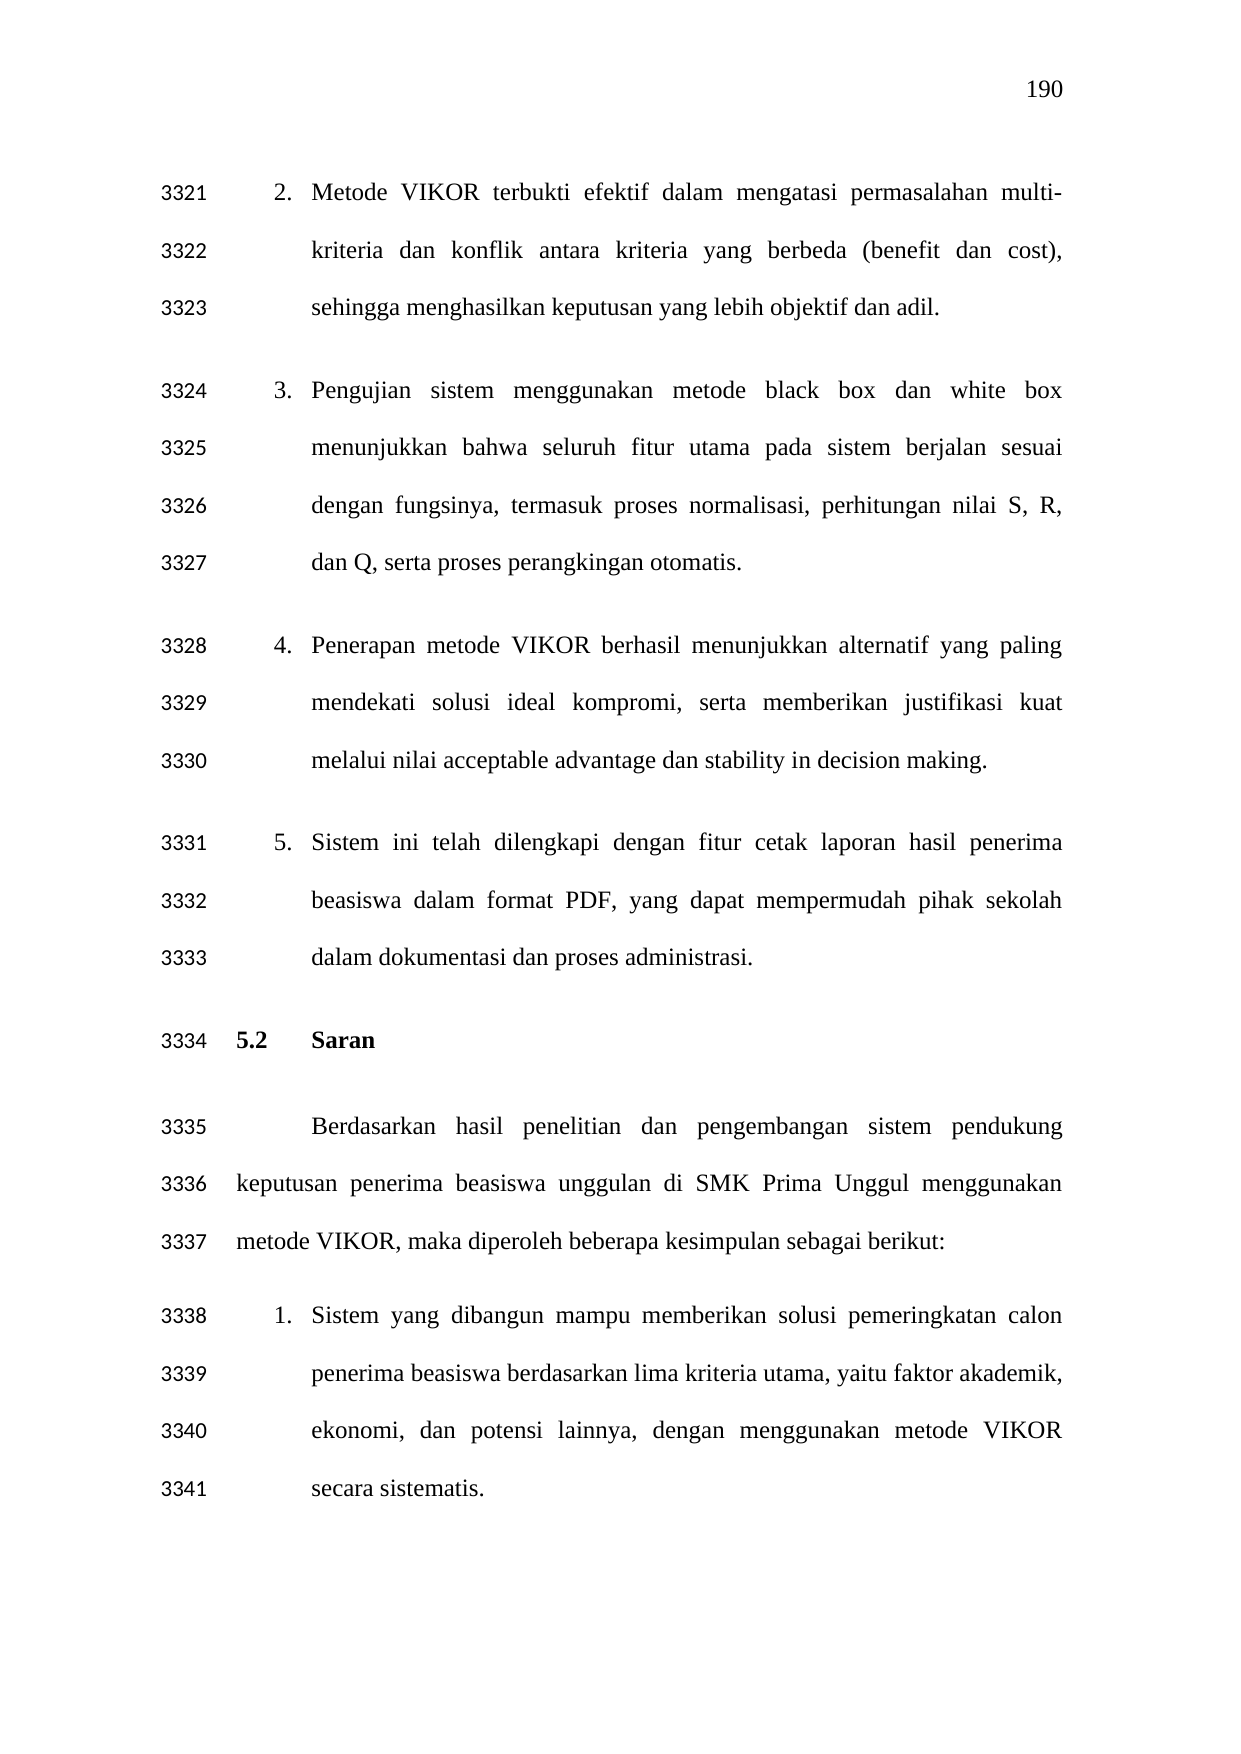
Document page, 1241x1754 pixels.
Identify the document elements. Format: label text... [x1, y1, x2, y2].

list Metode VIKOR terbukti efektif dalam mengatasi permasalahan multi-kriteria dan konflik antara kriteria yang berbeda (benefit dan cost), sehingga menghasilkan keputusan yang lebih objektif dan adil. [274, 177, 1063, 321]
text Berdasarkan hasil penelitian dan pengembangan sistem pendukung keputusan penerima beasiswa unggulan di SMK Prima Unggul menggunakan metode VIKOR, maka diperoleh beberapa kesimpulan sebagai berikut: [236, 1111, 1063, 1255]
list Penerapan metode VIKOR berhasil menunjukkan alternatif yang paling mendekati solusi ideal kompromi, serta memberikan justifikasi kuat melalui nilai acceptable advantage dan stability in decision making. [274, 630, 1063, 773]
list Sistem yang dibangun mampu memberikan solusi pemeringkatan calon penerima beasiswa berdasarkan lima kriteria utama, yaitu faktor akademik, ekonomi, dan potensi lainnya, dengan menggunakan metode VIKOR secara sistematis. [274, 1300, 1063, 1501]
list Sistem ini telah dilengkapi dengan fitur cetak laporan hasil penerima beasiswa dalam format PDF, yang dapat mempermudah pihak sekolah dalam dokumentasi dan proses administrasi. [274, 827, 1063, 971]
subtitle 5.2 Saran [236, 1025, 1063, 1053]
list Pengujian sistem menggunakan metode black box dan white box menunjukkan bahwa seluruh fitur utama pada sistem berjalan sesuai dengan fungsinya, termasuk proses normalisasi, perhitungan nilai S, R, dan Q, serta proses perangkingan otomatis. [274, 375, 1063, 576]
